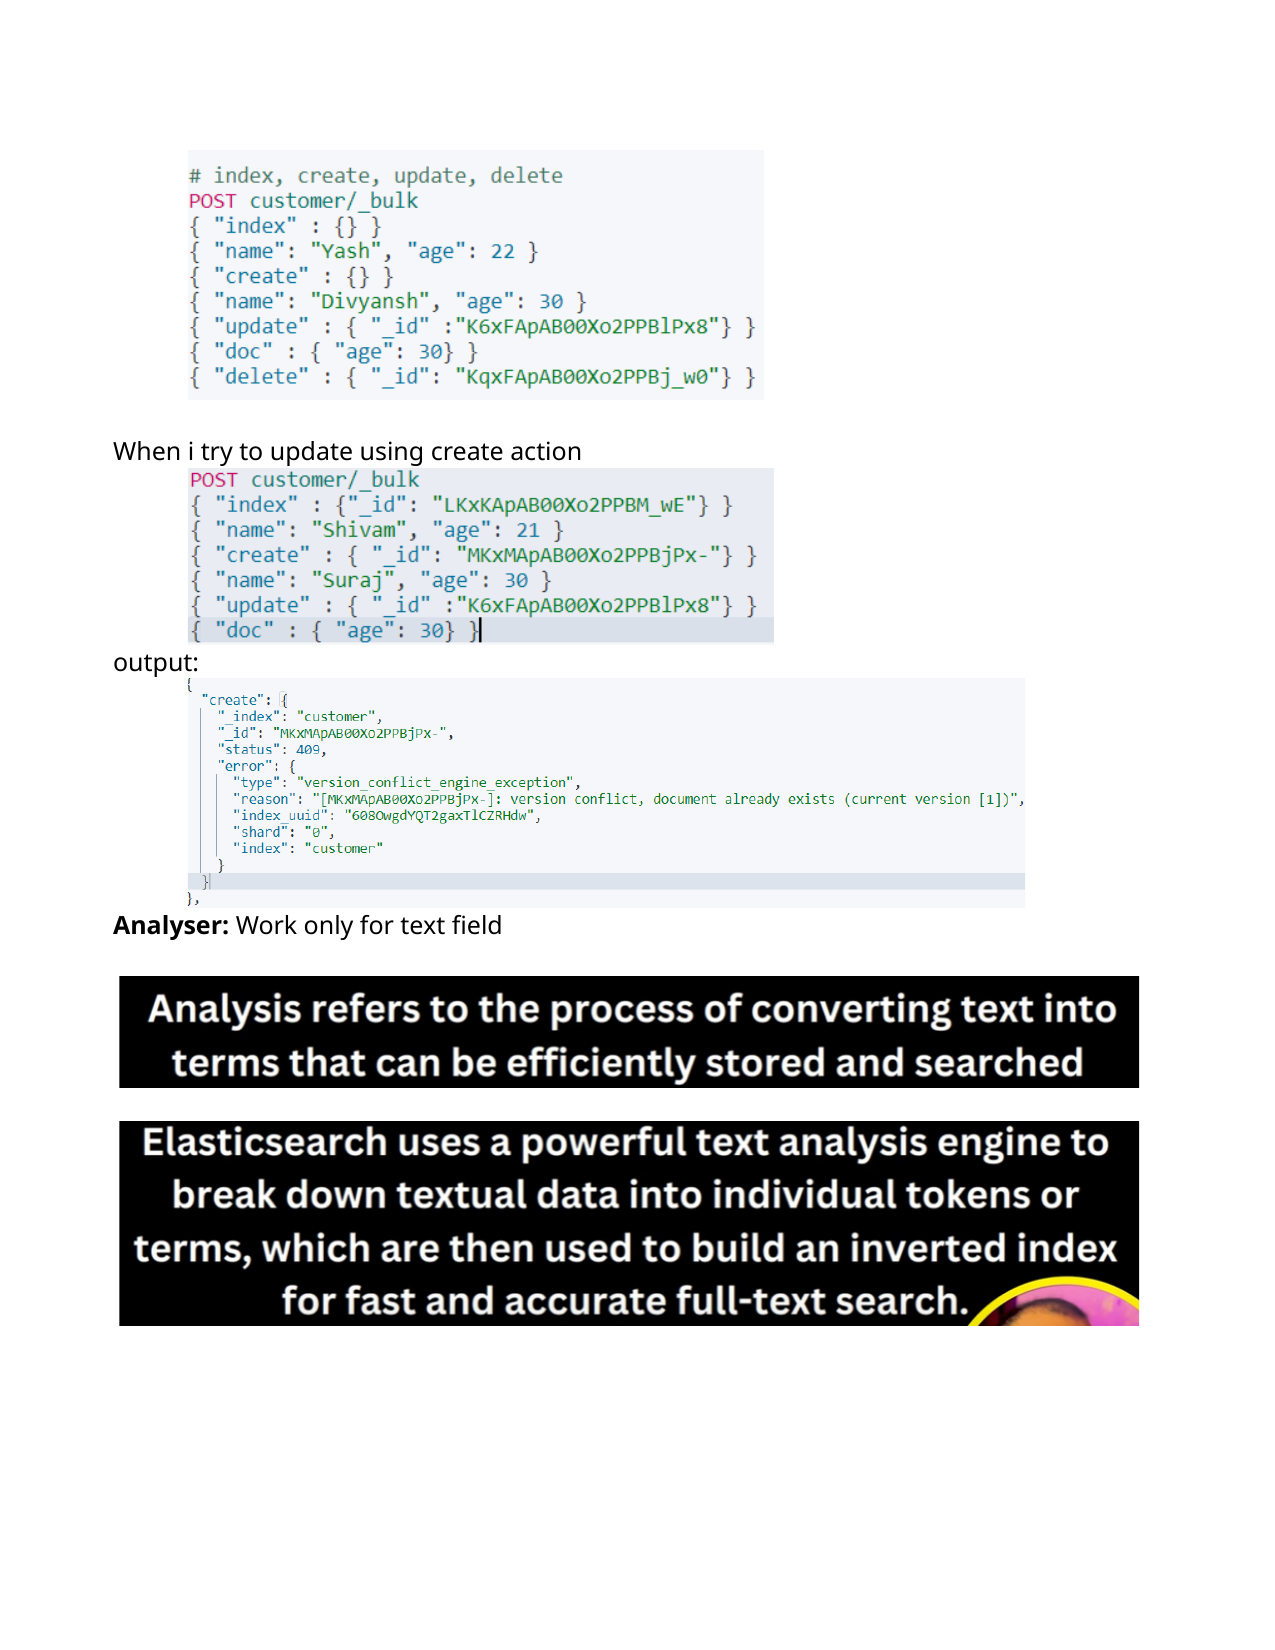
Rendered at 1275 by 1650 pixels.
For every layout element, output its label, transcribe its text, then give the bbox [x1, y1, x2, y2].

picture [119, 976, 1140, 1088]
text output: [113, 644, 1162, 678]
picture [187, 678, 1026, 908]
picture [187, 150, 764, 400]
picture [119, 1121, 1140, 1326]
text When i try to update using create action [113, 434, 1162, 468]
text Analyser: Work only for text field [113, 908, 1162, 942]
picture [187, 468, 774, 645]
